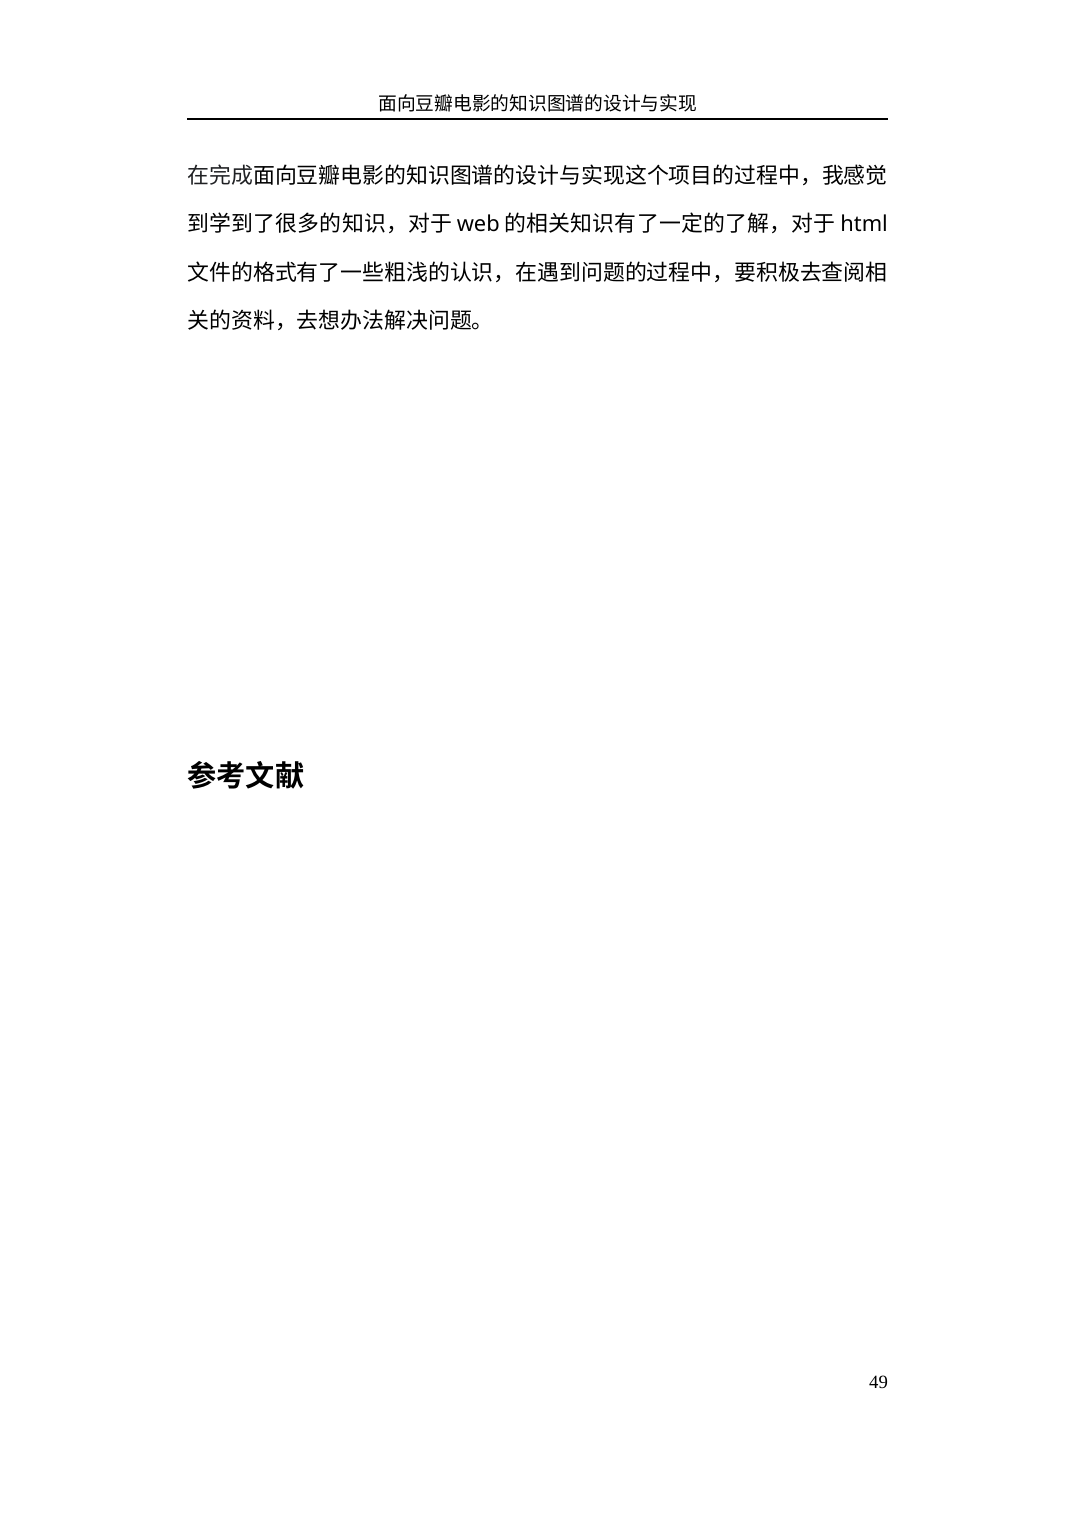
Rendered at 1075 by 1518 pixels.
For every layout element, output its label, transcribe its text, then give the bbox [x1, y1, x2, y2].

subtitle 在完成面向豆瓣电影的知识图谱的设计与实现这个项目的过程中，我感觉到学到了很多的知识，对于web的相关知识有了一定的了解，对于html文件的格式有了一些粗浅的认识，在遇到问题的过程中，要积极去查阅相关的资料，去想办法解决问题。 [187, 158, 888, 336]
text 参考文献 [187, 741, 888, 806]
